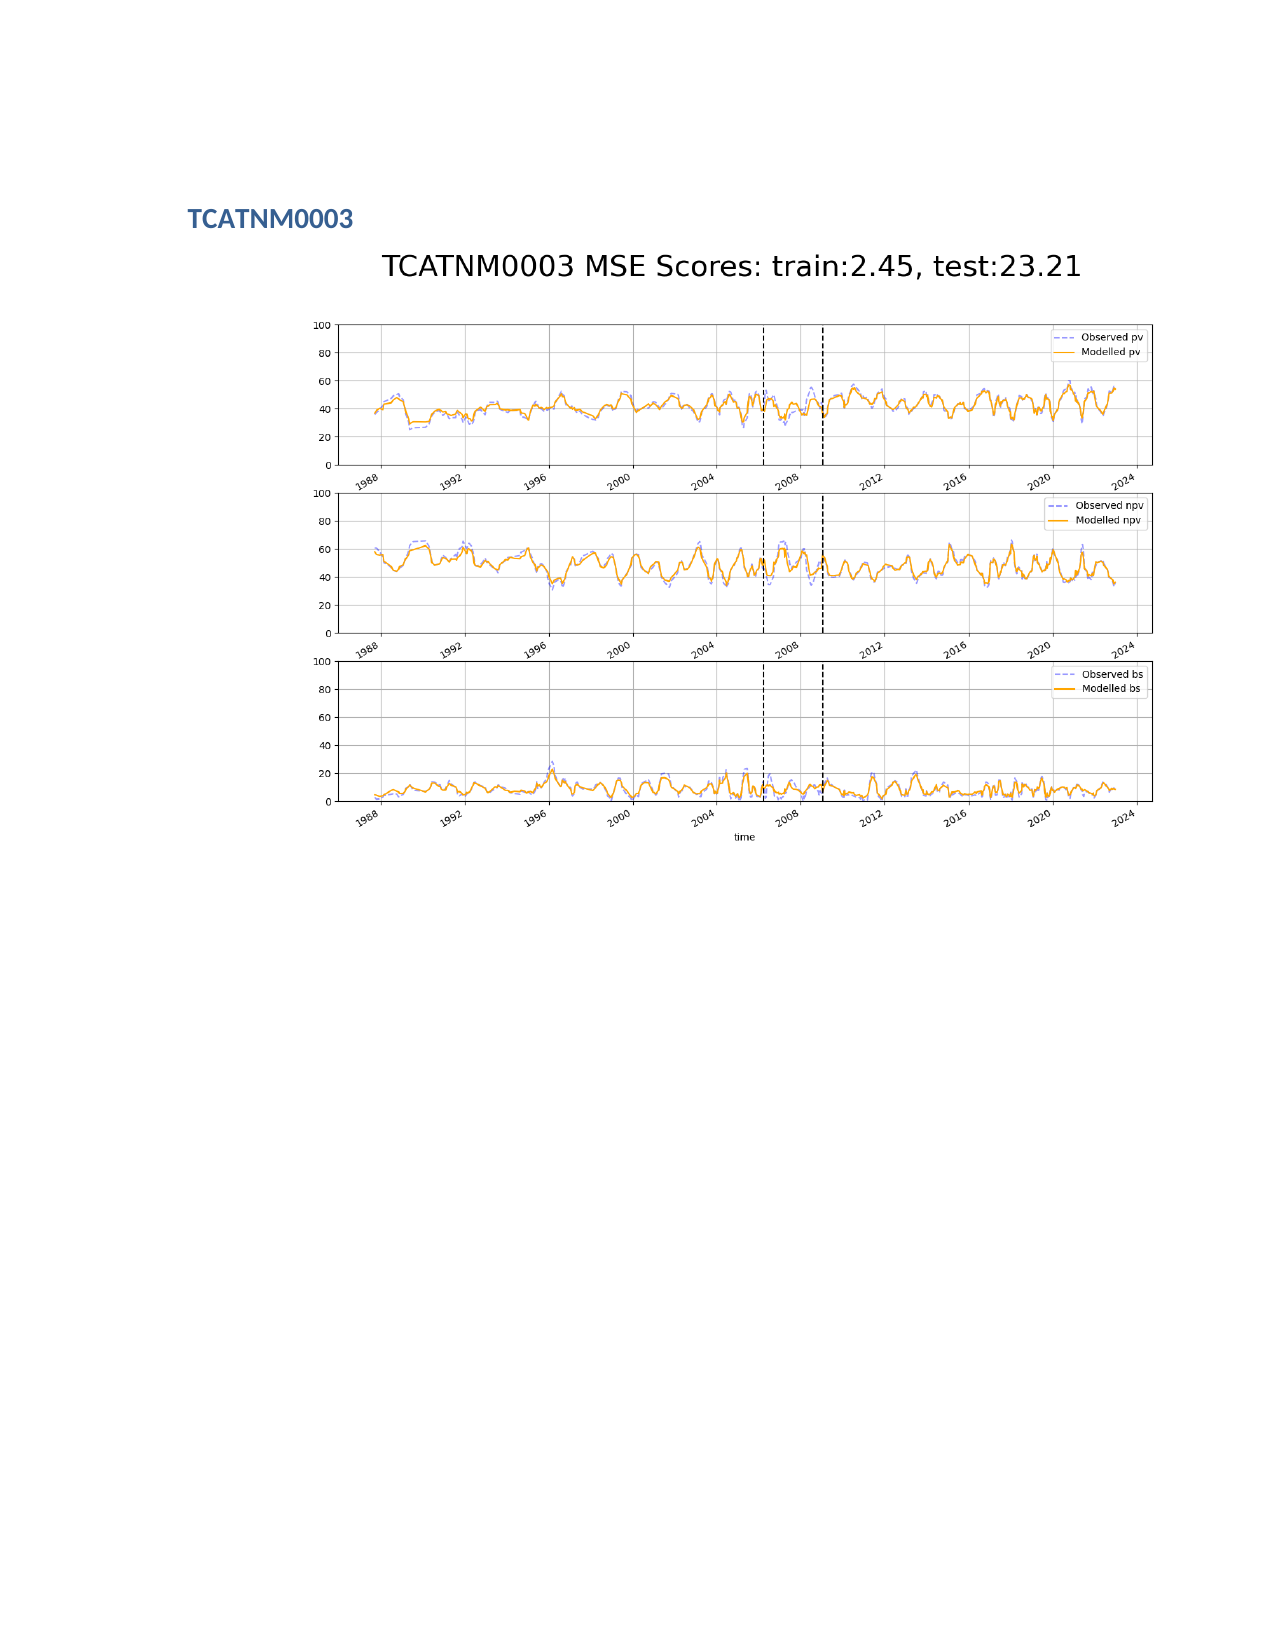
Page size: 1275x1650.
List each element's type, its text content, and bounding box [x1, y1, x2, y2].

subtitle TCATNM0003 [187, 200, 1087, 236]
picture [206, 241, 1257, 941]
